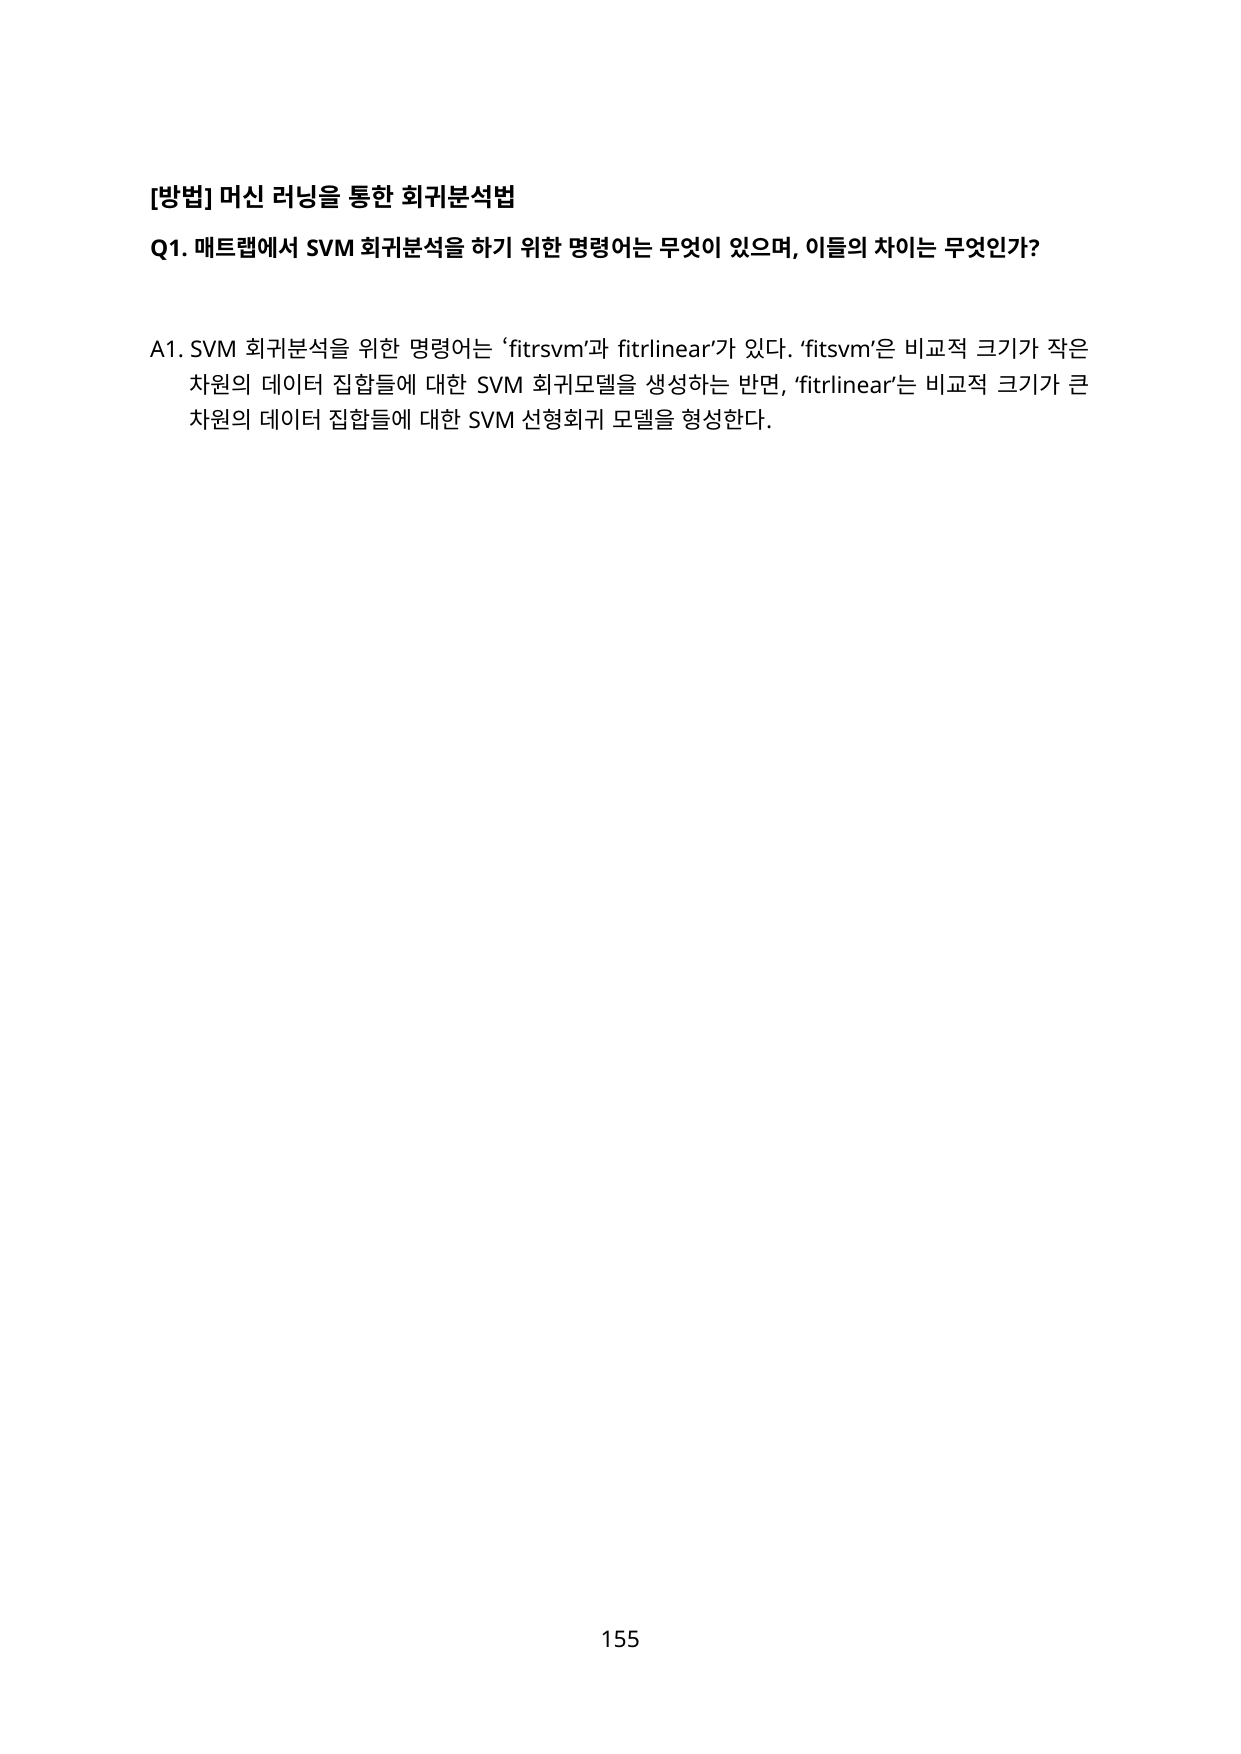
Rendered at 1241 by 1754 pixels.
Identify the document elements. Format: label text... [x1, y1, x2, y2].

list 매트랩에서 SVM회귀분석을 하기 위한 명령어는 무엇이 있으며, 이들의 차이는 무엇인가? [150, 230, 1090, 263]
list SVM 회귀분석을 위한 명령어는 ‘fitrsvm’과 fitrlinear’가 있다. ‘fitsvm’은 비교적 크기가 작은 차원의 데이터 집합들에 대한 SVM 회귀모델을 생성하는 반면, ‘fitrlinear’는 비교적 크기가 큰 차원의 데이터 집합들에 대한 SVM 선형회귀 모델을 형성한다. [150, 331, 1090, 436]
subtitle [방법] 머신 러닝을 통한 회귀분석법 [150, 177, 1090, 213]
